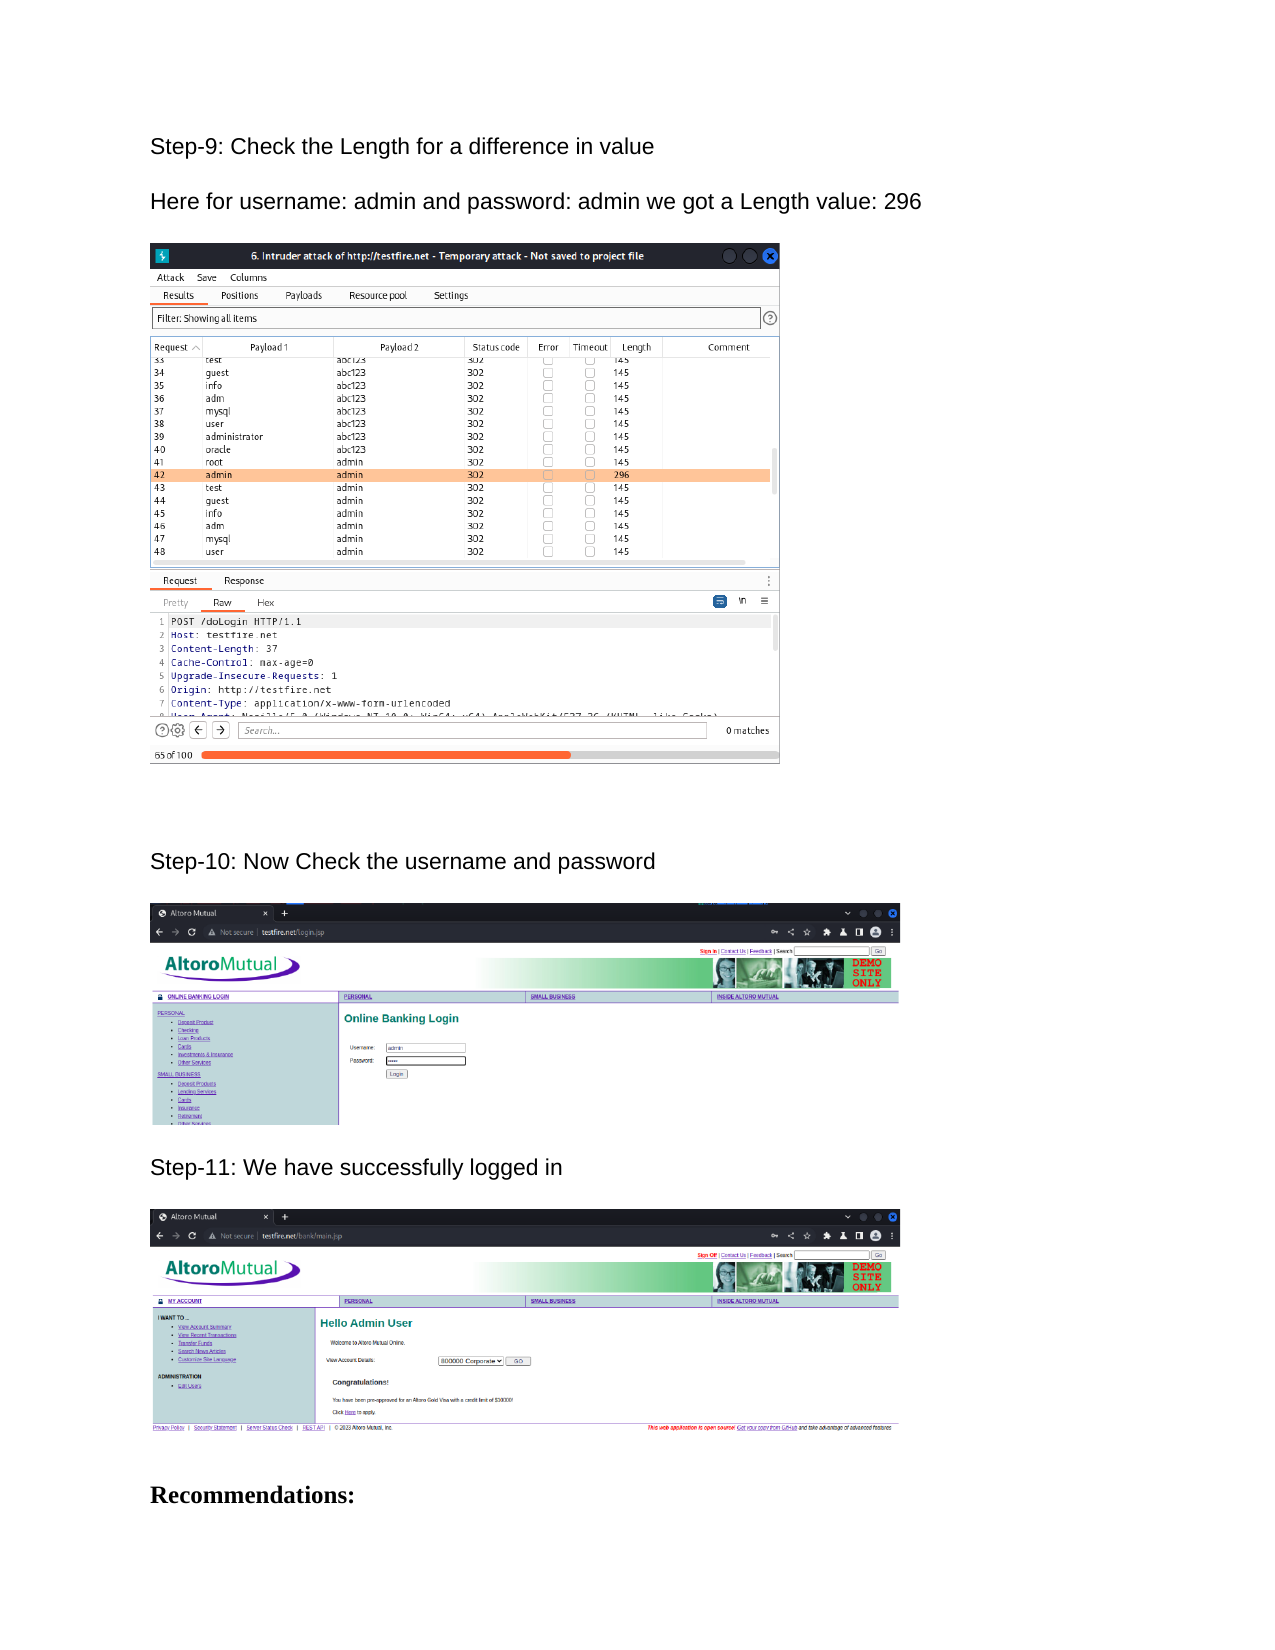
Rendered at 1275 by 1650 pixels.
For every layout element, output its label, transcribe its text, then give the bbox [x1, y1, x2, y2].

text Recommendations: [75, 1480, 1200, 1509]
picture [150, 903, 901, 1125]
list Step-11: We have successfully logged in [150, 1154, 1200, 1180]
list Step-9: Check the Length for a difference in value [150, 133, 1200, 159]
list Step-10: Now Check the username and password [150, 848, 1200, 874]
text Here for username: admin and password: admin we got a Length value: 296 [75, 188, 1200, 214]
picture [150, 243, 780, 764]
picture [150, 1209, 901, 1452]
